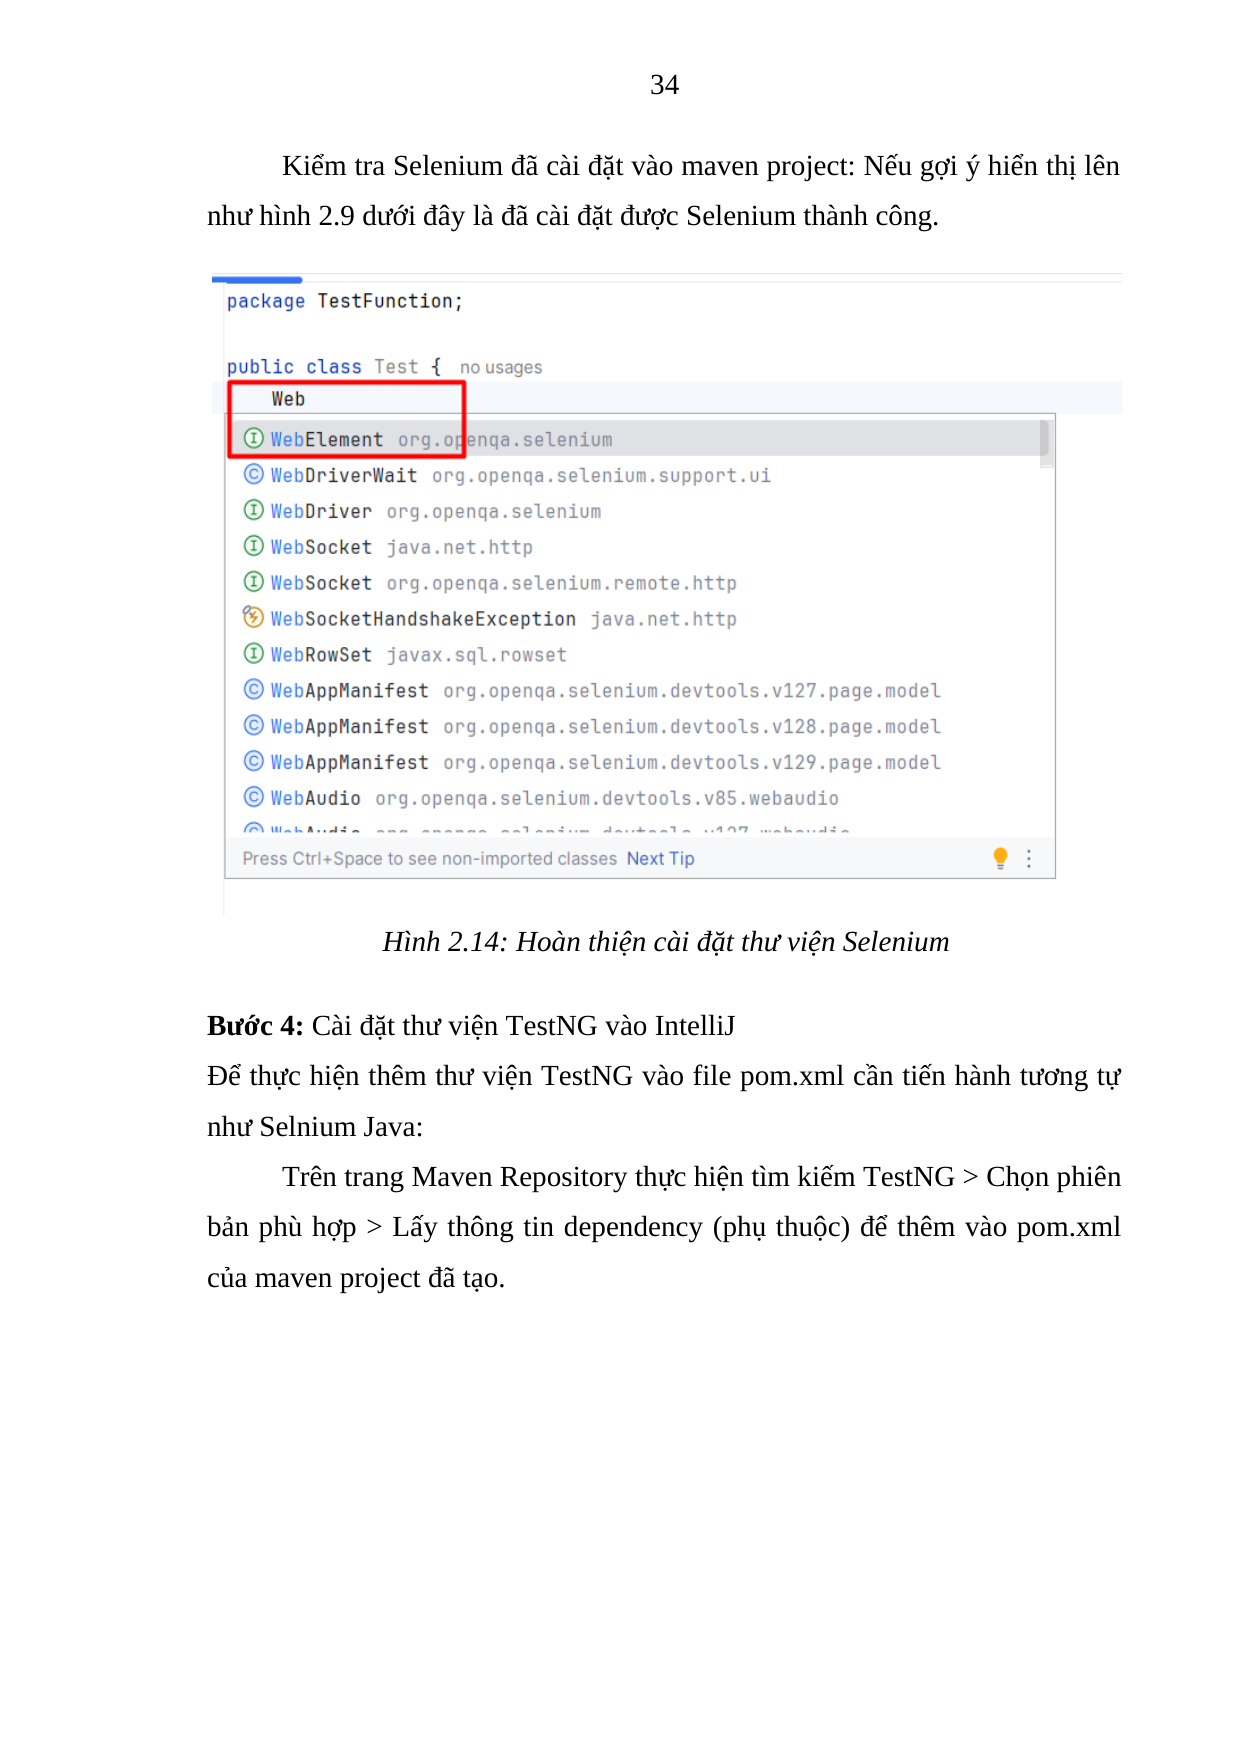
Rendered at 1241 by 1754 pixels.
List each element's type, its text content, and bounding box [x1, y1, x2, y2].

text Kiểm tra Selenium đã cài đặt vào maven project: Nếu gợi ý hiển thị lên như hình 2.9 dưới đây là đã cài đặt được Selenium thành công. [207, 148, 1122, 232]
text Trên trang Maven Repository thực hiện tìm kiếm TestNG > Chọn phiên bản phù hợp > Lấy thông tin dependency (phụ thuộc) để thêm vào pom.xml của maven project đã tạo. [207, 1159, 1122, 1293]
text Bước 4: Cài đặt thư viện TestNG vào IntelliJ [207, 1008, 1122, 1042]
text Để thực hiện thêm thư viện TestNG vào file pom.xml cần tiến hành tương tự như Selnium Java: [207, 1058, 1122, 1142]
picture [212, 273, 1123, 915]
